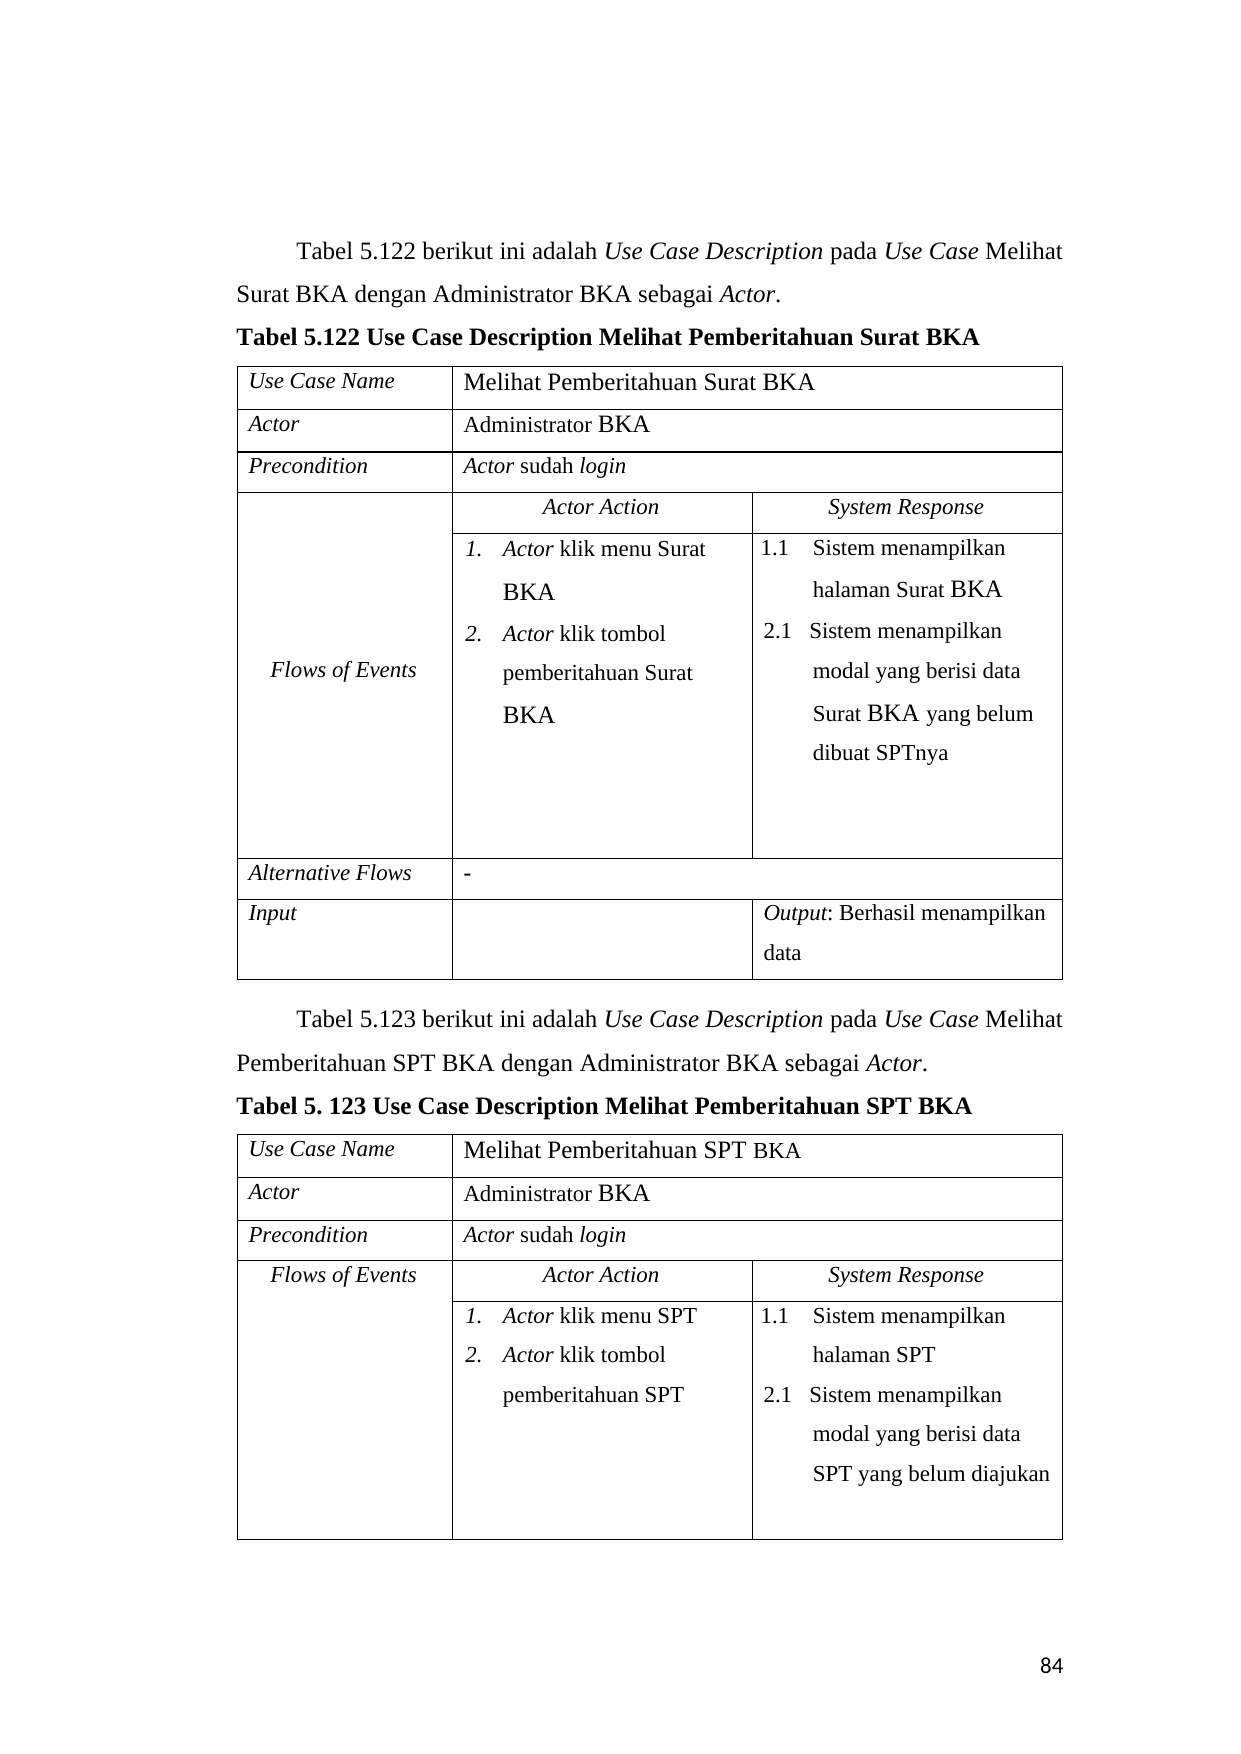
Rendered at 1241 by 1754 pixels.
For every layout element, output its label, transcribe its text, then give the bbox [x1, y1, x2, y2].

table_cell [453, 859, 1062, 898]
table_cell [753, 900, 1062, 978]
text Tabel 5.122 Use Case Description Melihat Pemberitahuan Surat BKA [236, 322, 1063, 351]
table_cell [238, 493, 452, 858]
text Tabel 5. 123 Use Case Description Melihat Pemberitahuan SPT BKA [236, 1091, 1063, 1119]
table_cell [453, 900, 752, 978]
text Tabel 5.123 berikut ini adalah Use Case Description pada Use Case Melihat Pemberitahuan SPT BKA dengan Administrator BKA sebagai Actor. [236, 1004, 1063, 1076]
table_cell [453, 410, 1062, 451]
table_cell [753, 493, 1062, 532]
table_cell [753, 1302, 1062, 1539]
text Tabel 5.122 berikut ini adalah Use Case Description pada Use Case Melihat Surat BKA dengan Administrator BKA sebagai Actor. [236, 236, 1063, 308]
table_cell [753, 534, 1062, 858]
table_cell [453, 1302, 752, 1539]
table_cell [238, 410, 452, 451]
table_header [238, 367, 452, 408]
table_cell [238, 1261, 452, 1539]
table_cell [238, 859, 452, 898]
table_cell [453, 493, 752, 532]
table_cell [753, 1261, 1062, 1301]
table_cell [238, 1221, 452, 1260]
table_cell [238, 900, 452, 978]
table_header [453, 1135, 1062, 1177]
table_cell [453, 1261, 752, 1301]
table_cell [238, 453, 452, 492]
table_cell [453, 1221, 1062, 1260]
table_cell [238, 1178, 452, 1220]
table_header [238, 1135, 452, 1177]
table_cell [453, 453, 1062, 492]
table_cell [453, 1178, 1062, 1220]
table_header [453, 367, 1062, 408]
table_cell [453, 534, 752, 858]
